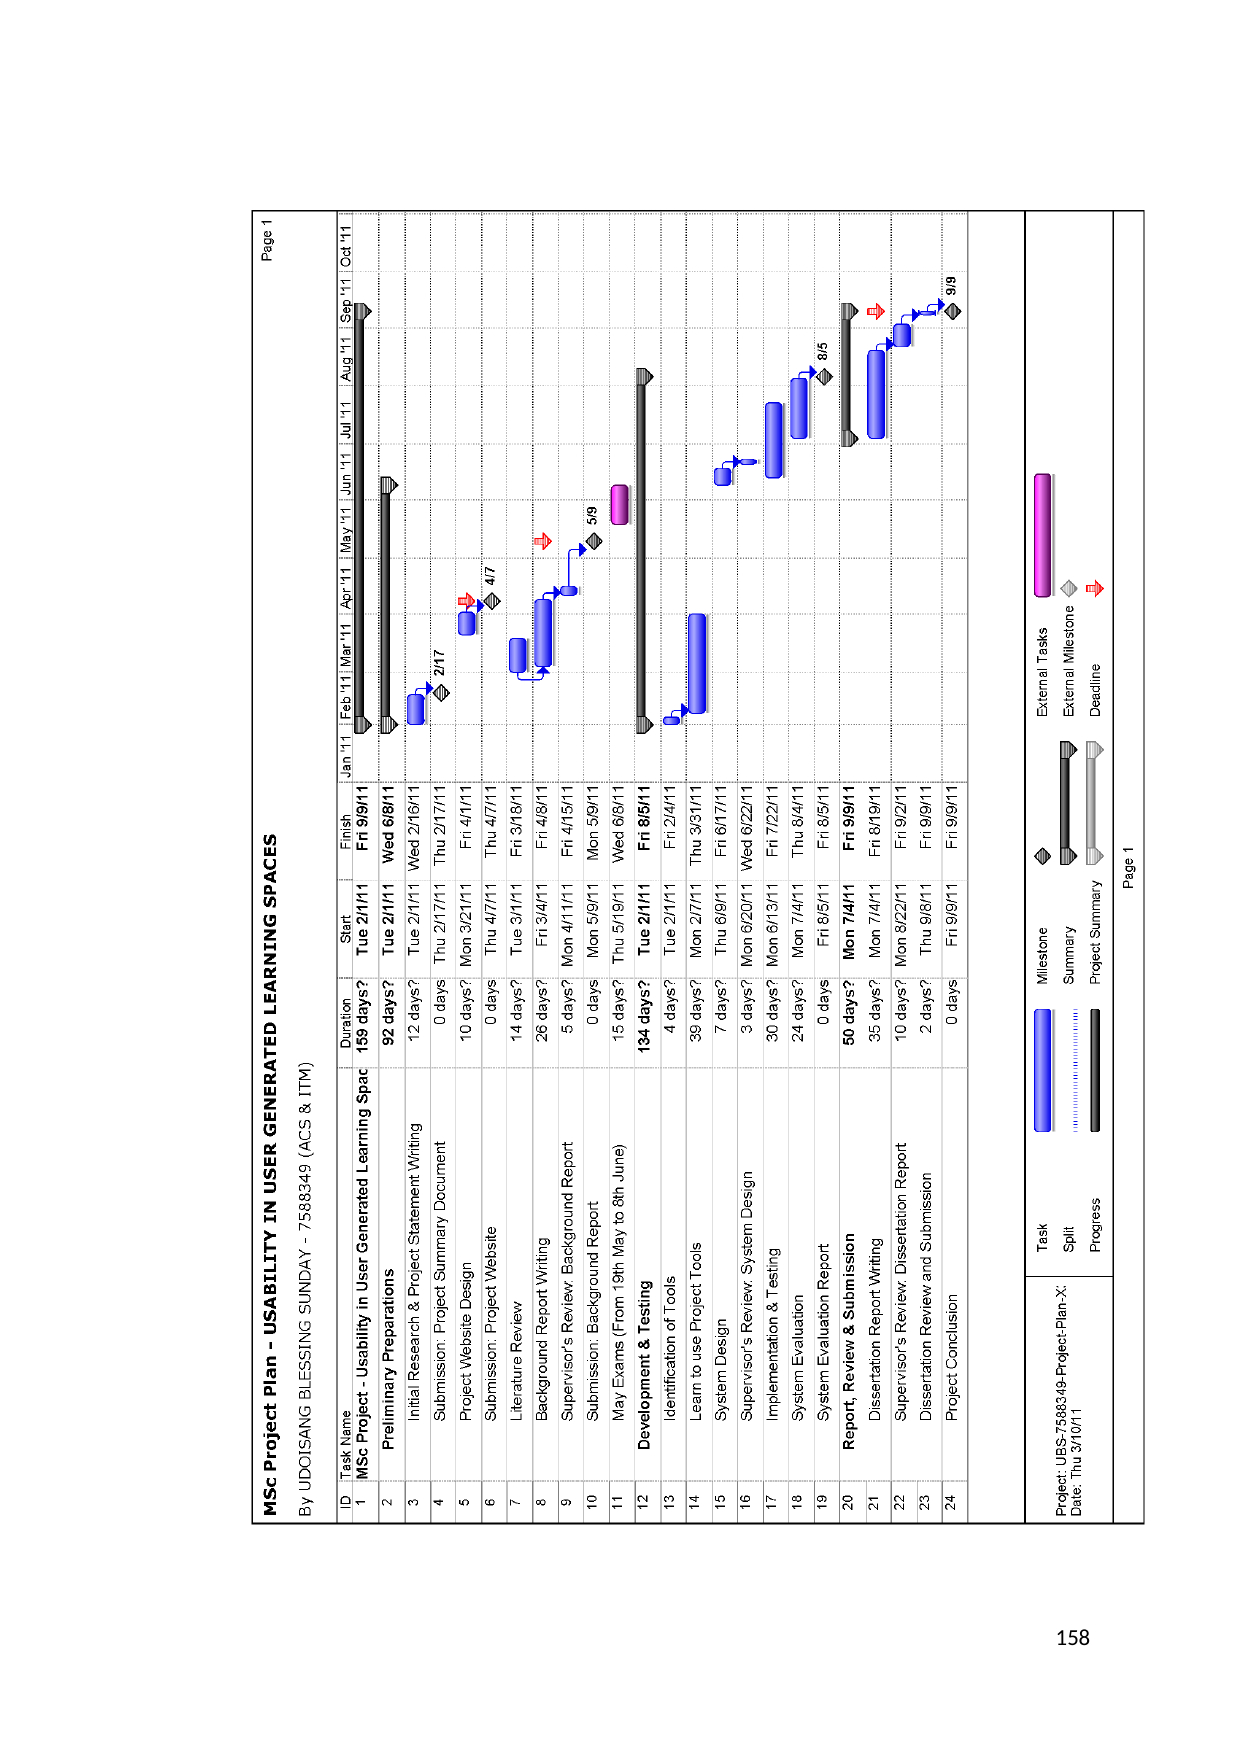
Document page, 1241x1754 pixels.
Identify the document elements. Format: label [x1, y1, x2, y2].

picture [240, 150, 1204, 1585]
